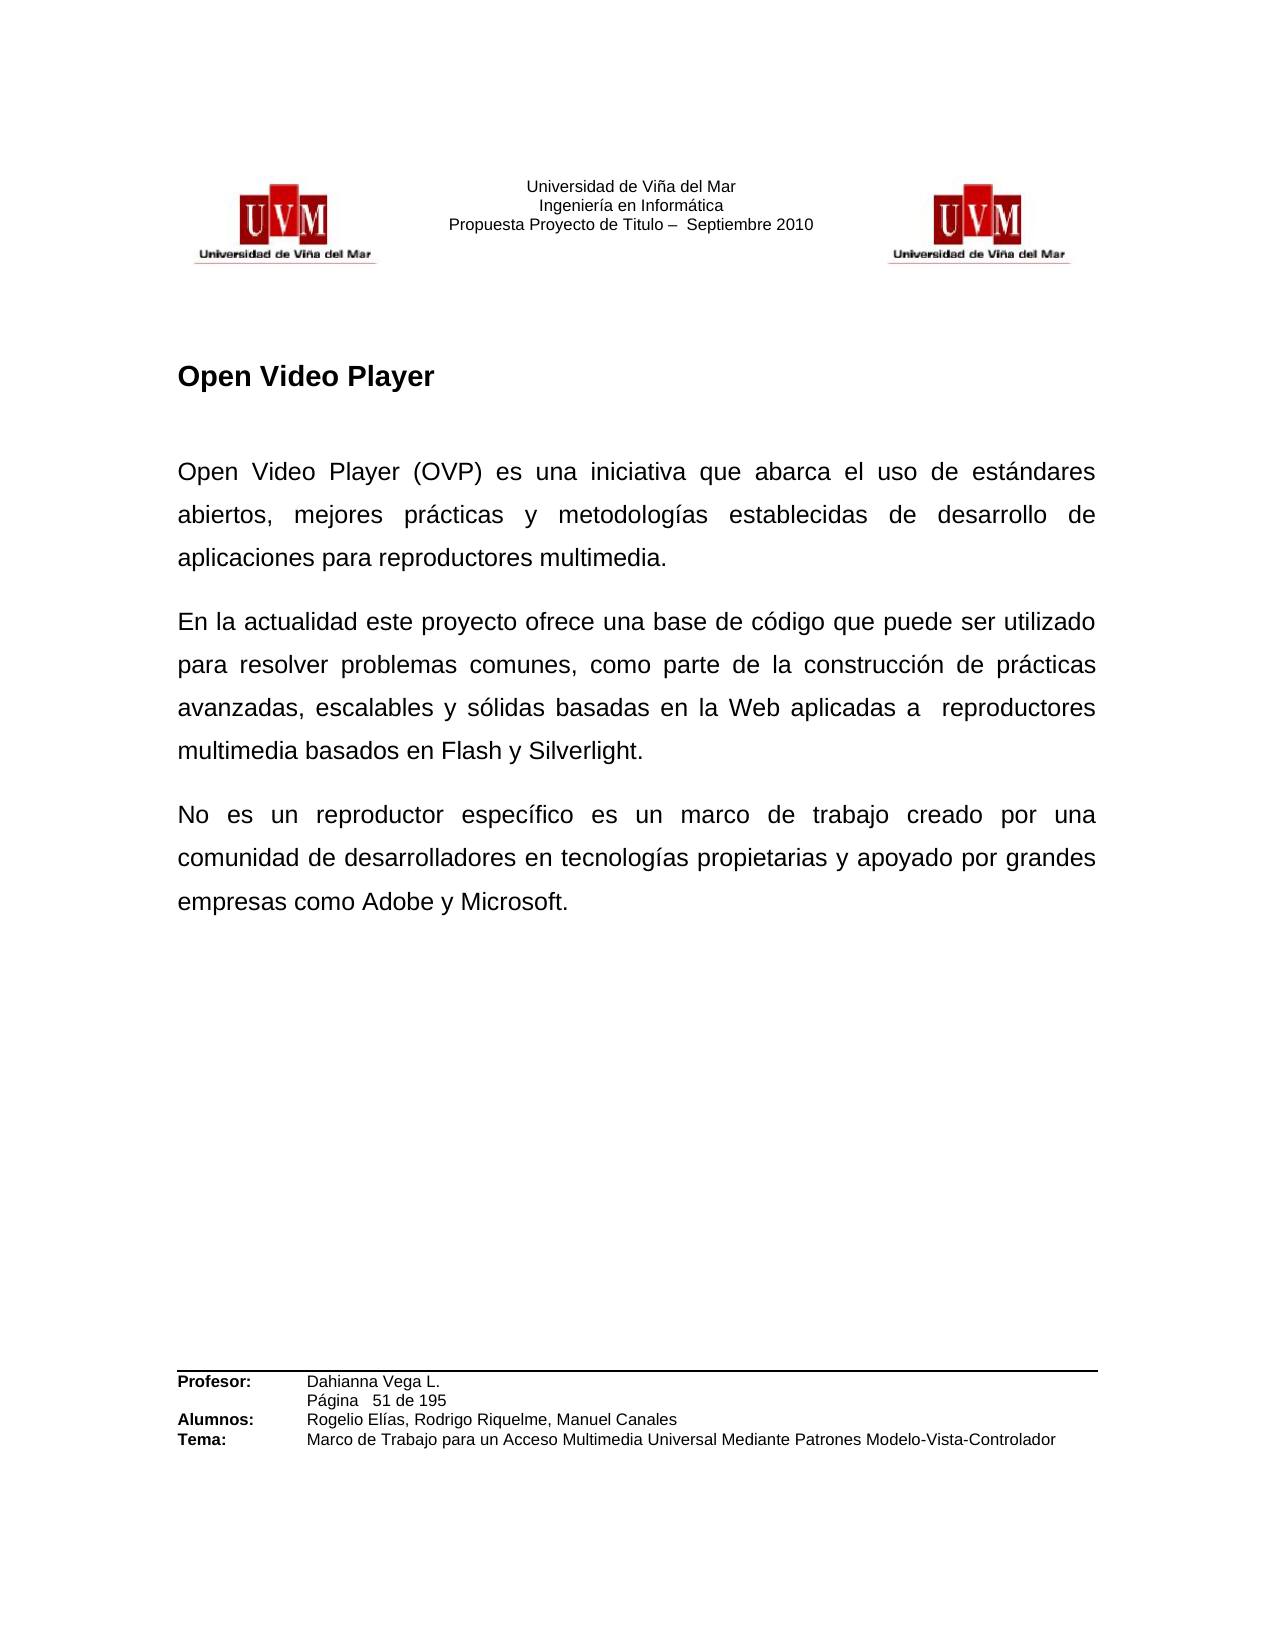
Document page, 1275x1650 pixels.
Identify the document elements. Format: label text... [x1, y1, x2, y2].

text Open Video Player (OVP) es una iniciativa que abarca el uso de estándares abiertos, mejores prácticas y metodologías establecidas de desarrollo de aplicaciones para reproductores multimedia. [177, 457, 1098, 572]
picture [177, 176, 390, 267]
picture [871, 176, 1084, 267]
text No es un reproductor específico es un marco de trabajo creado por una comunidad de desarrolladores en tecnologías propietarias y apoyado por grandes empresas como Adobe y Microsoft. [177, 800, 1098, 915]
subtitle Open Video Player [177, 359, 1098, 392]
text En la actualidad este proyecto ofrece una base de código que puede ser utilizado para resolver problemas comunes, como parte de la construcción de prácticas avanzadas, escalables y sólidas basadas en la Web aplicadas a reproductores multimedia basados en Flash y Silverlight. [177, 607, 1098, 765]
